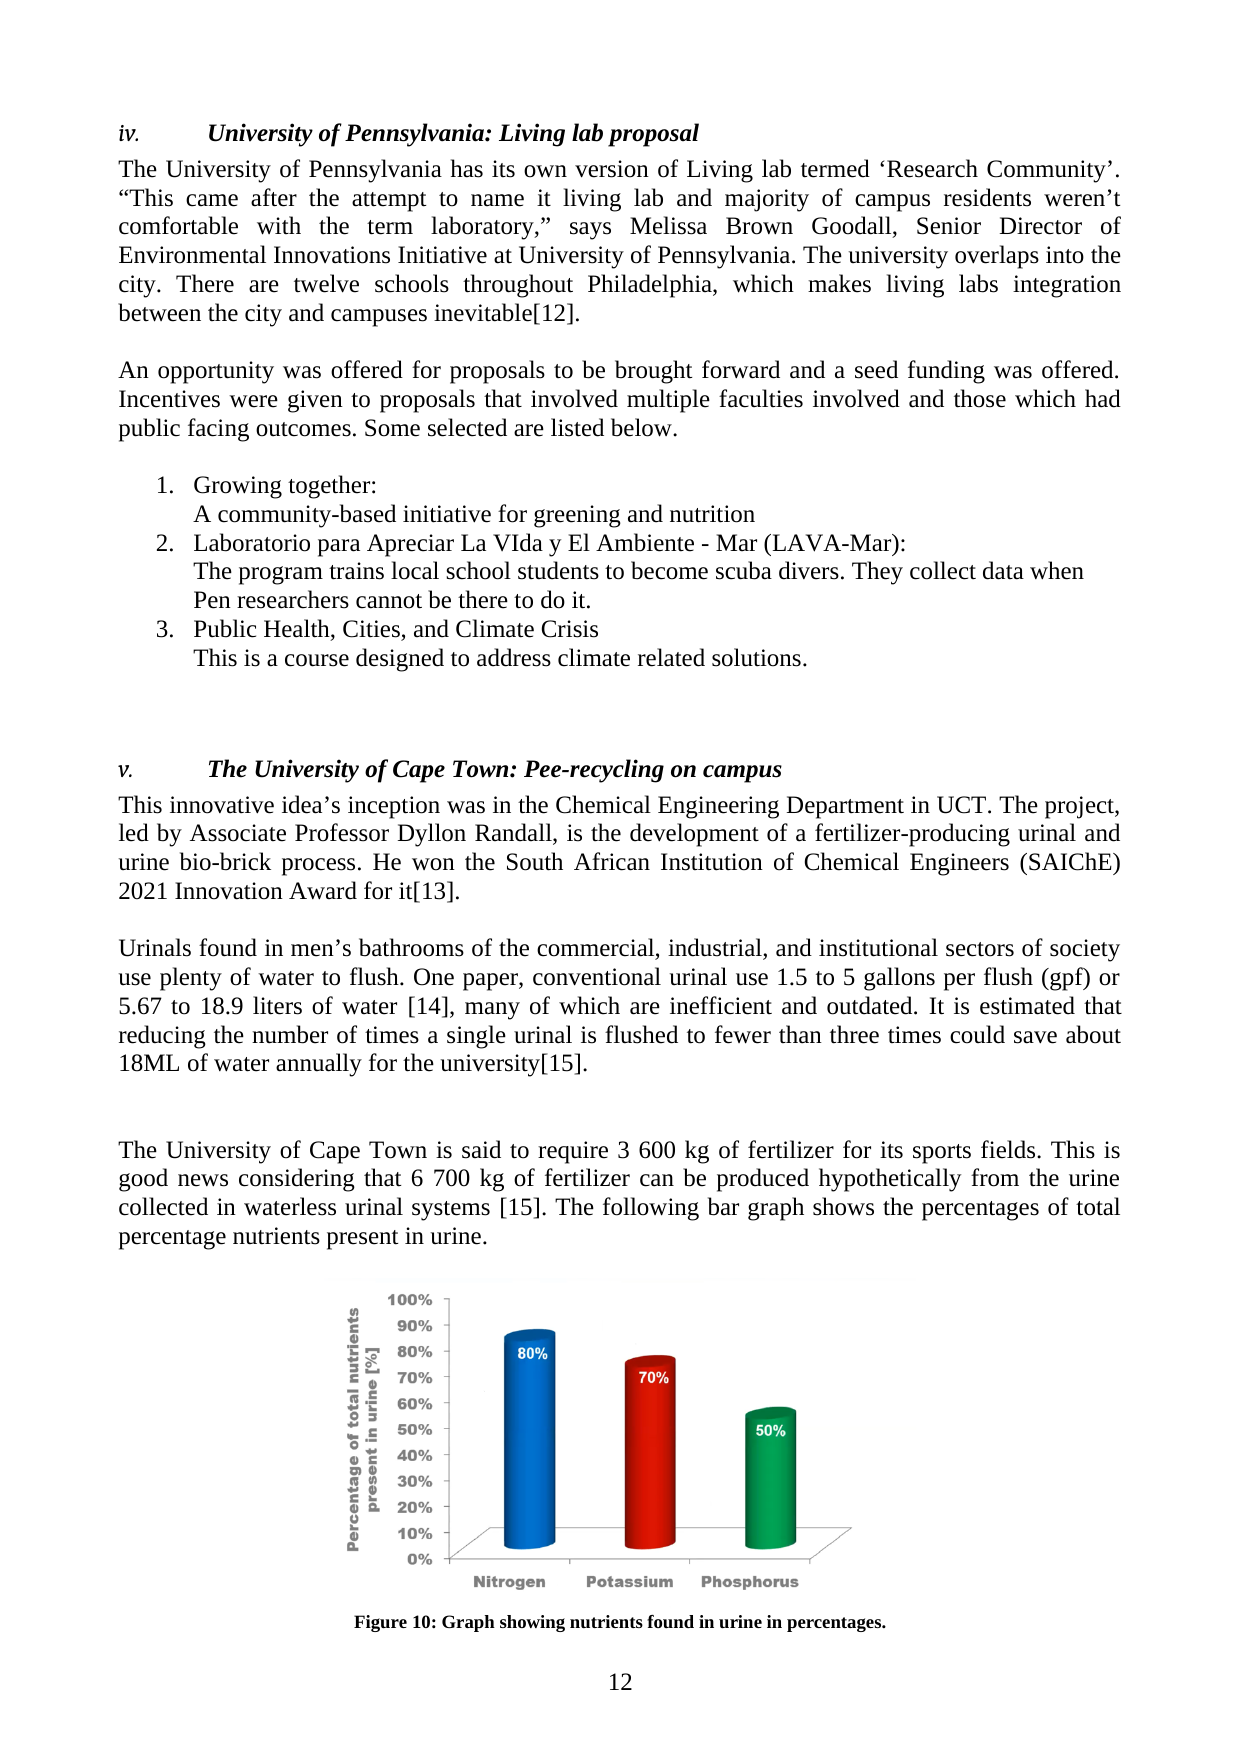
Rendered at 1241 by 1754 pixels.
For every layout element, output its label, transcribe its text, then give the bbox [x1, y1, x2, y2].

list Public Health, Cities, and Climate Crisis This is a course designed to address climate related solutions. [156, 614, 1122, 671]
text This innovative idea’s inception was in the Chemical Engineering Department in UCT. The project, led by Associate Professor Dyllon Randall, is the development of a fertilizer-producing urinal and urine bio-brick process. He won the South African Institution of Chemical Engineers (SAIChE) 2021 Innovation Award for it. [118, 790, 1122, 905]
list Growing together: A community-based initiative for greening and nutrition [156, 470, 1122, 528]
text An opportunity was offered for proposals to be brought forward and a seed funding was offered. Incentives were given to proposals that involved multiple faculties involved and those which had public facing outcomes. Some selected are listed below. [118, 355, 1122, 441]
text Figure 10: Graph showing nutrients found in urine in percentages. [118, 1611, 1122, 1632]
subtitle The University of Cape Town: Pee-recycling on campus [118, 754, 1122, 783]
picture [323, 1278, 917, 1611]
text The University of Pennsylvania has its own version of Living lab termed ‘Research Community’. “This came after the attempt to name it living lab and majority of campus residents weren’t comfortable with the term laboratory,” says Melissa Brown Goodall, Senior Director of Environmental Innovations Initiative at University of Pennsylvania. The university overlaps into the city. There are twelve schools throughout Philadelphia, which makes living labs integration between the city and campuses inevitable. [118, 154, 1122, 326]
text Urinals found in men’s bathrooms of the commercial, industrial, and institutional sectors of society use plenty of water to flush. One paper, conventional urinal use 1.5 to 5 gallons per flush (gpf) or 5.67 to 18.9 liters of water , many of which are inefficient and outdated. It is estimated that reducing the number of times a single urinal is flushed to fewer than three times could save about 18ML of water annually for the university. [118, 933, 1122, 1077]
subtitle University of Pennsylvania: Living lab proposal [118, 118, 1122, 148]
text The University of Cape Town is said to require 3 600 kg of fertilizer for its sports fields. This is good news considering that 6 700 kg of fertilizer can be produced hypothetically from the urine collected in waterless urinal systems The following bar graph shows the percentages of total percentage nutrients present in urine. [118, 1135, 1122, 1250]
list Laboratorio para Apreciar La VIda y El Ambiente - Mar (LAVA-Mar): [156, 528, 1122, 556]
text The program trains local school students to become scuba divers. They collect data when Pen researchers cannot be there to do it. [193, 556, 1122, 614]
